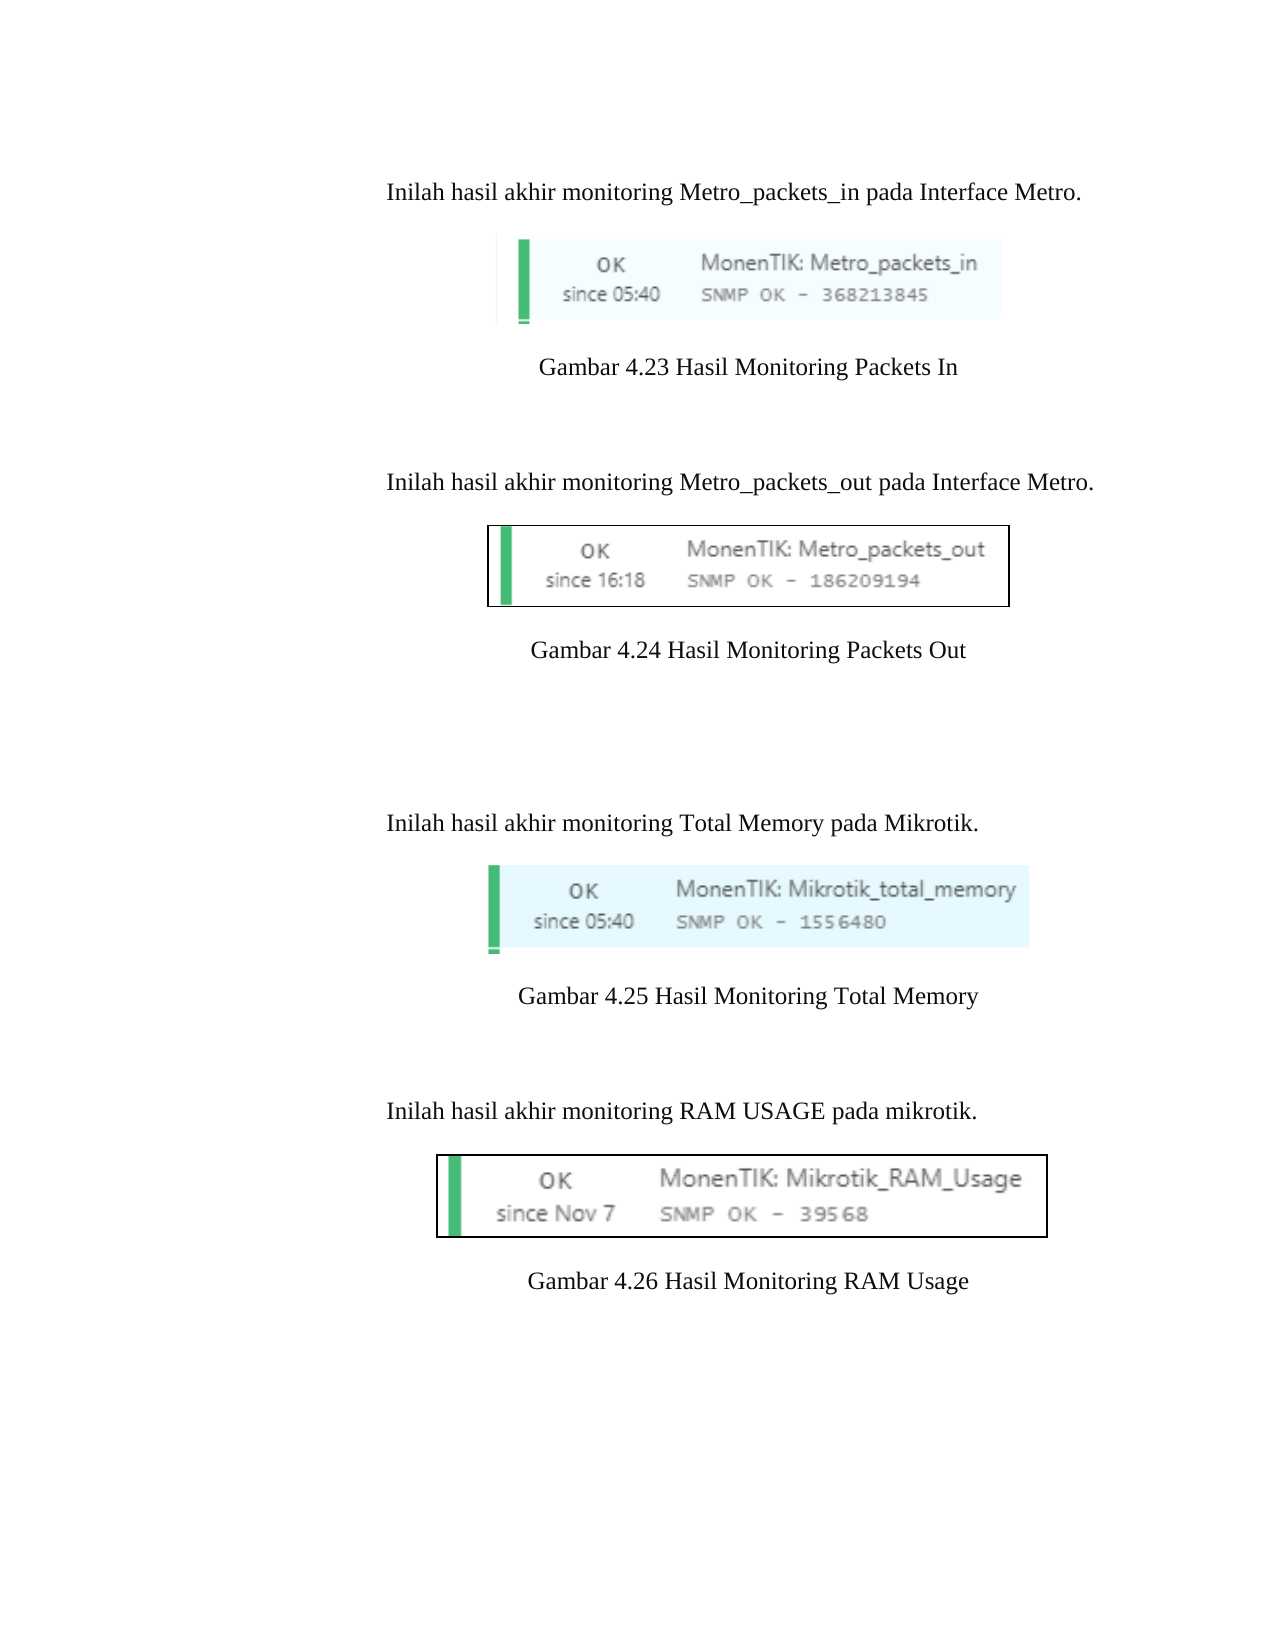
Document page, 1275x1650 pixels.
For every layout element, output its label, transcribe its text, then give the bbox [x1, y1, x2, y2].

picture [467, 865, 1030, 954]
list Inilah hasil akhir monitoring Total Memory pada Mikrotik. [358, 808, 1098, 836]
list Gambar 4.26 Hasil Monitoring RAM Usage [399, 1266, 1098, 1295]
picture [489, 526, 1008, 606]
list Gambar 4.23 Hasil Monitoring Packets In [399, 352, 1098, 381]
list Gambar 4.25 Hasil Monitoring Total Memory [399, 981, 1098, 1010]
picture [438, 1156, 1046, 1236]
list Inilah hasil akhir monitoring RAM USAGE pada mikrotik. [358, 1096, 1098, 1125]
list Gambar 4.24 Hasil Monitoring Packets Out [399, 635, 1098, 664]
list Inilah hasil akhir monitoring Metro_packets_in pada Interface Metro. [358, 177, 1098, 206]
picture [495, 234, 1001, 324]
list Inilah hasil akhir monitoring Metro_packets_out pada Interface Metro. [358, 467, 1098, 496]
